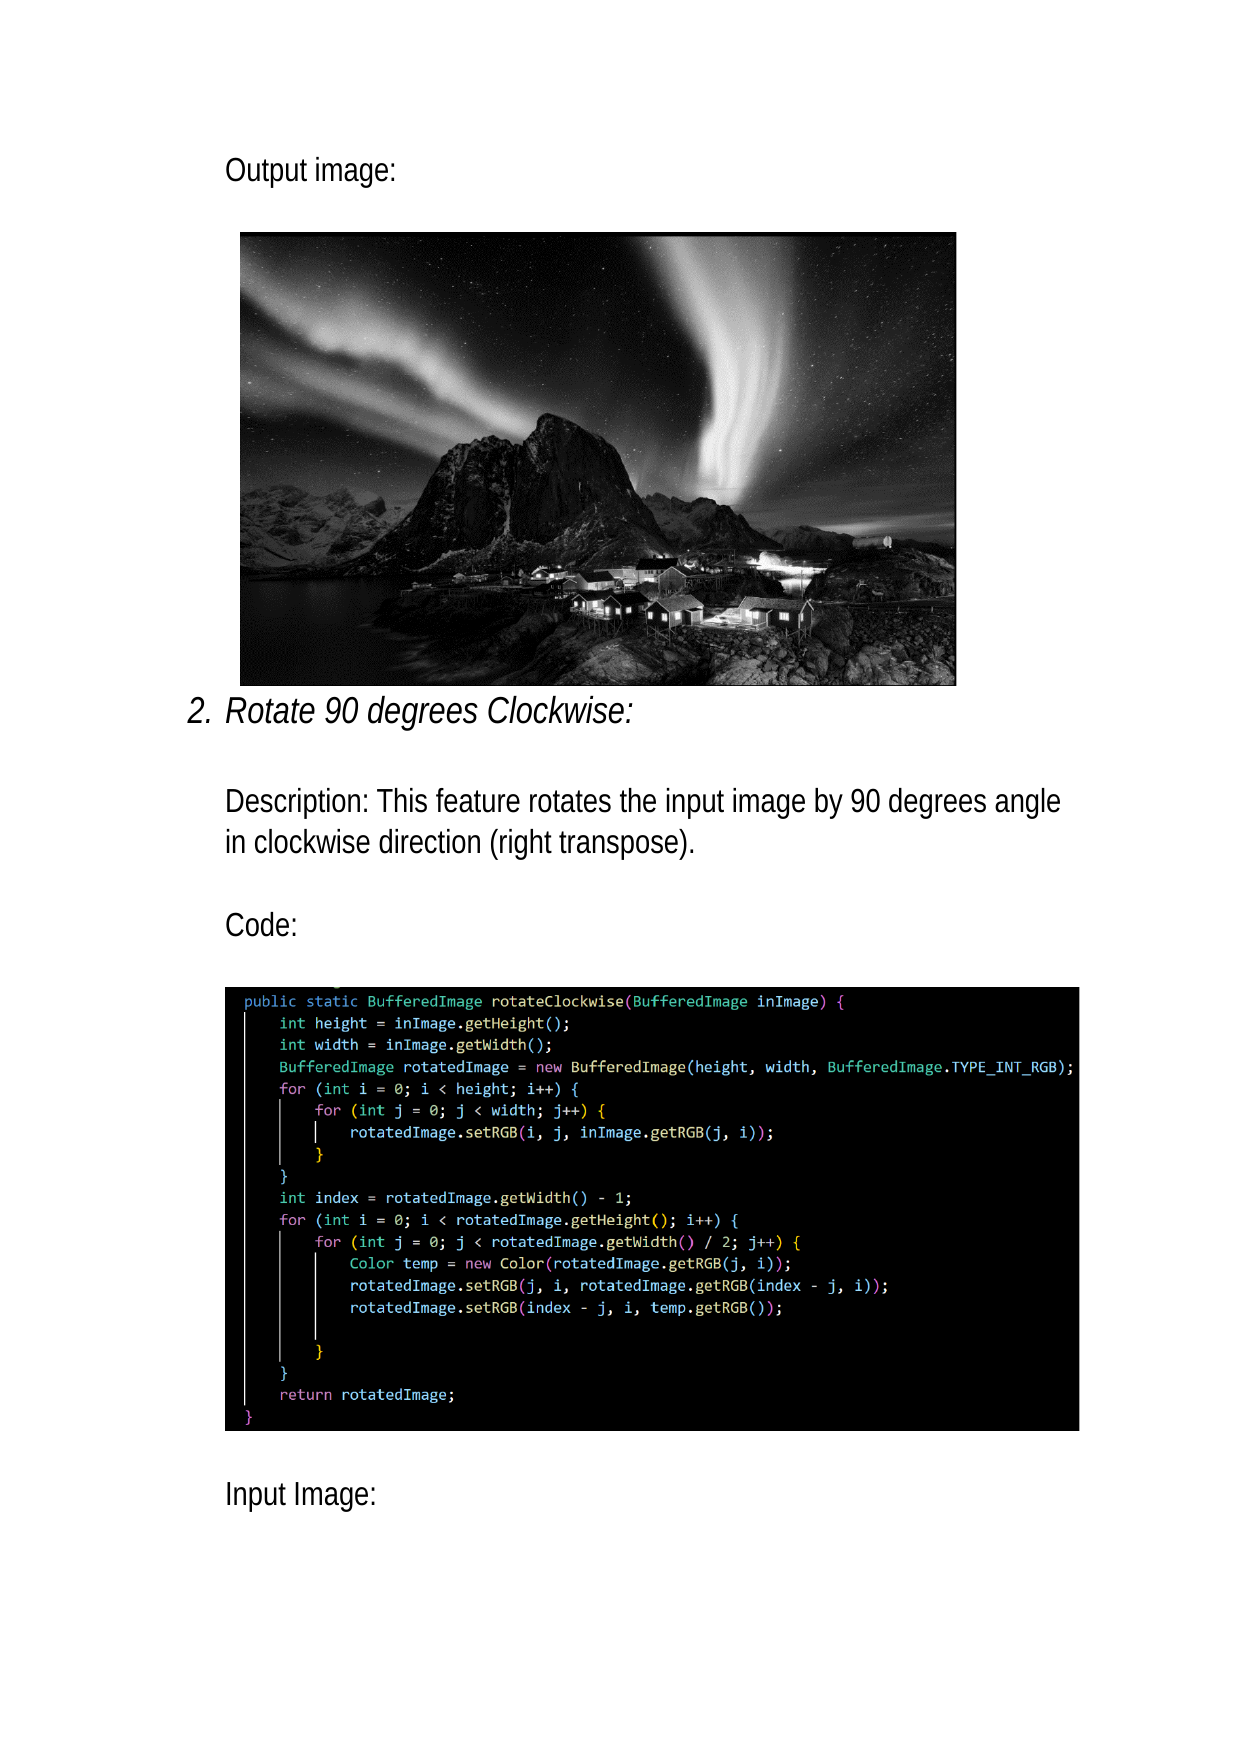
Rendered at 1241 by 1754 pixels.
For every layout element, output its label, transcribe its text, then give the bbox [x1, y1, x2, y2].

list Description: This feature rotates the input image by 90 degrees angle in clockwise direction (right transpose). [225, 781, 1090, 861]
list Input Image: [225, 1474, 1090, 1513]
list Output image: [225, 150, 1090, 188]
picture [240, 232, 957, 686]
list Code: [225, 905, 1090, 943]
list Rotate 90 degrees Clockwise: [187, 688, 1090, 731]
picture [225, 987, 1080, 1431]
